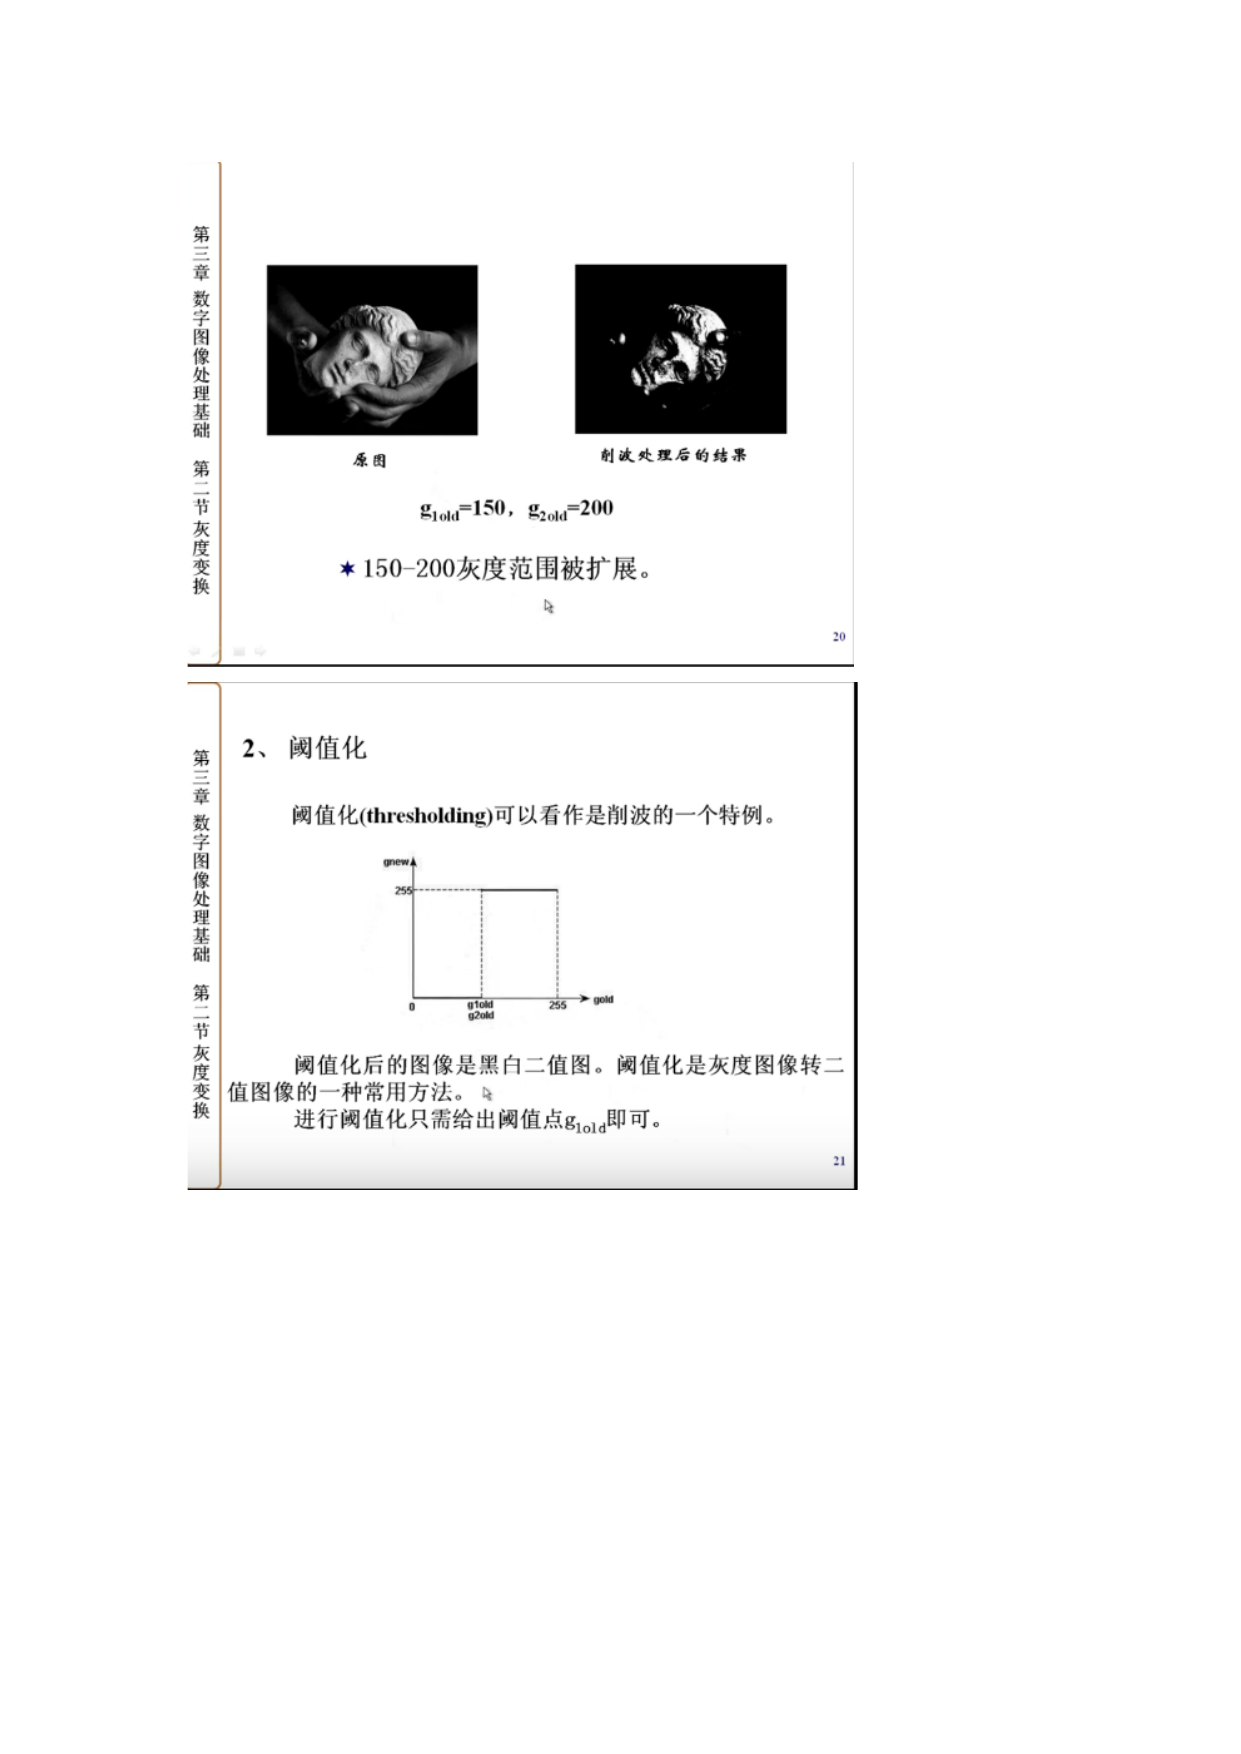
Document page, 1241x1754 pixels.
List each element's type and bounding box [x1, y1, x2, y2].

picture [187, 682, 858, 1190]
picture [187, 162, 854, 667]
